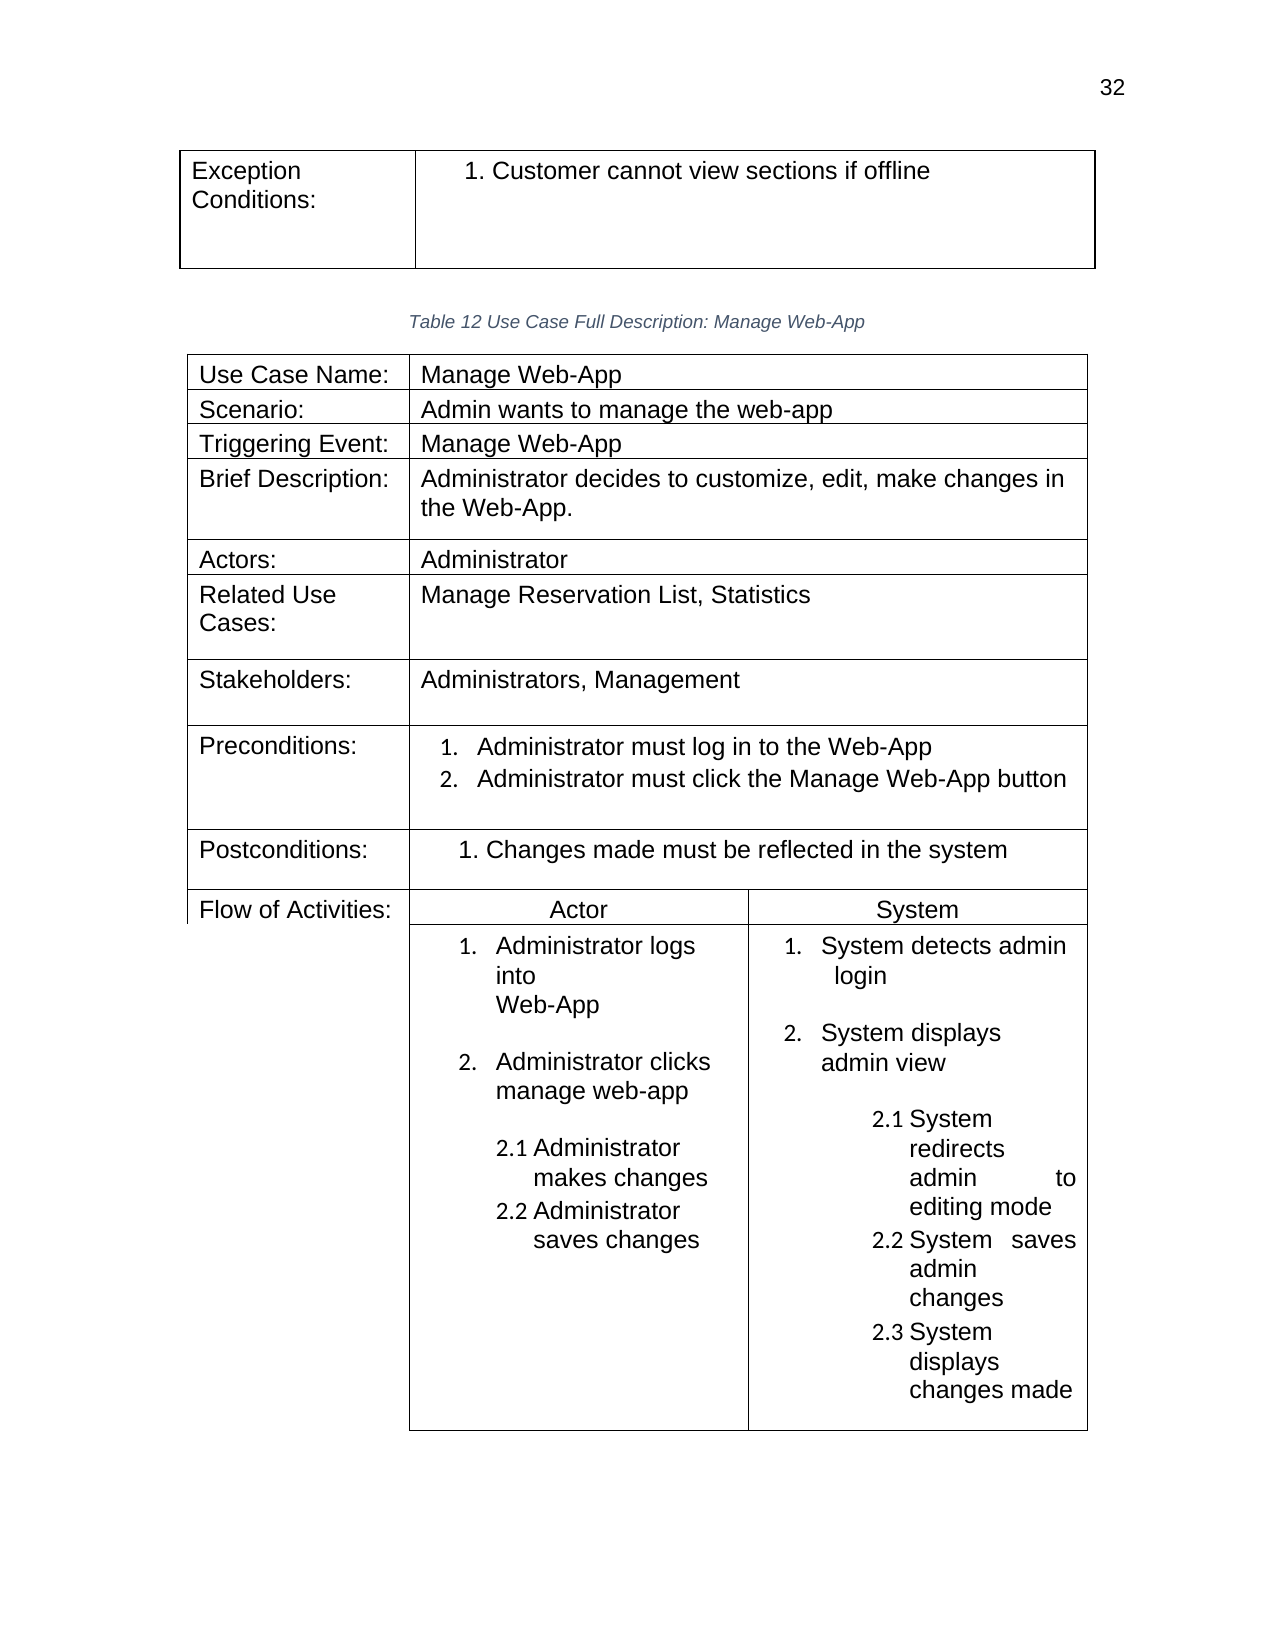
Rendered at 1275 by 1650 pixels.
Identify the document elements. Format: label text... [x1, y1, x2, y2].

table_cell 1. Customer cannot view sections if offline [416, 151, 1094, 268]
table_cell 1. Changes made must be reflected in the system [410, 830, 1087, 889]
table_cell Flow of Activities: [188, 890, 409, 1430]
table_header Use Case Name: [188, 355, 409, 388]
table_cell Brief Description: [188, 459, 409, 538]
table_cell Administrator must log in to the Web-App Administrator must click the Manage Web-App button [410, 726, 1087, 828]
table_cell Administrator decides to customize, edit, make changes in the Web-App. [410, 459, 1087, 538]
table_cell Stakeholders: [188, 660, 409, 725]
table_cell Related Use Cases: [188, 575, 409, 659]
text Table 12 Use Case Full Description: Manage Web-App [150, 311, 1125, 333]
table_header Manage Web-App [410, 355, 1087, 388]
table_cell Exception Conditions: [181, 151, 415, 268]
table_cell System detects admin login System displays admin view System redirects admin to editing mode System saves admin changes System displays changes made [749, 925, 1087, 1430]
table_cell Administrator logs into Web-App Administrator clicks manage web-app Administrator makes changes Administrator saves changes [410, 925, 748, 1430]
table_cell Triggering Event: [188, 424, 409, 458]
table_cell Scenario: [188, 390, 409, 423]
table_cell Manage Reservation List, Statistics [410, 575, 1087, 659]
table_cell Actor [410, 890, 748, 924]
table_cell Administrators, Management [410, 660, 1087, 725]
table_cell Administrator [410, 540, 1087, 573]
table_cell Postconditions: [188, 830, 409, 889]
table_cell Manage Web-App [410, 424, 1087, 458]
table_cell Actors: [188, 540, 409, 573]
table_cell Admin wants to manage the web-app [410, 390, 1087, 423]
table_cell Preconditions: [188, 726, 409, 828]
table_cell System [749, 890, 1087, 924]
